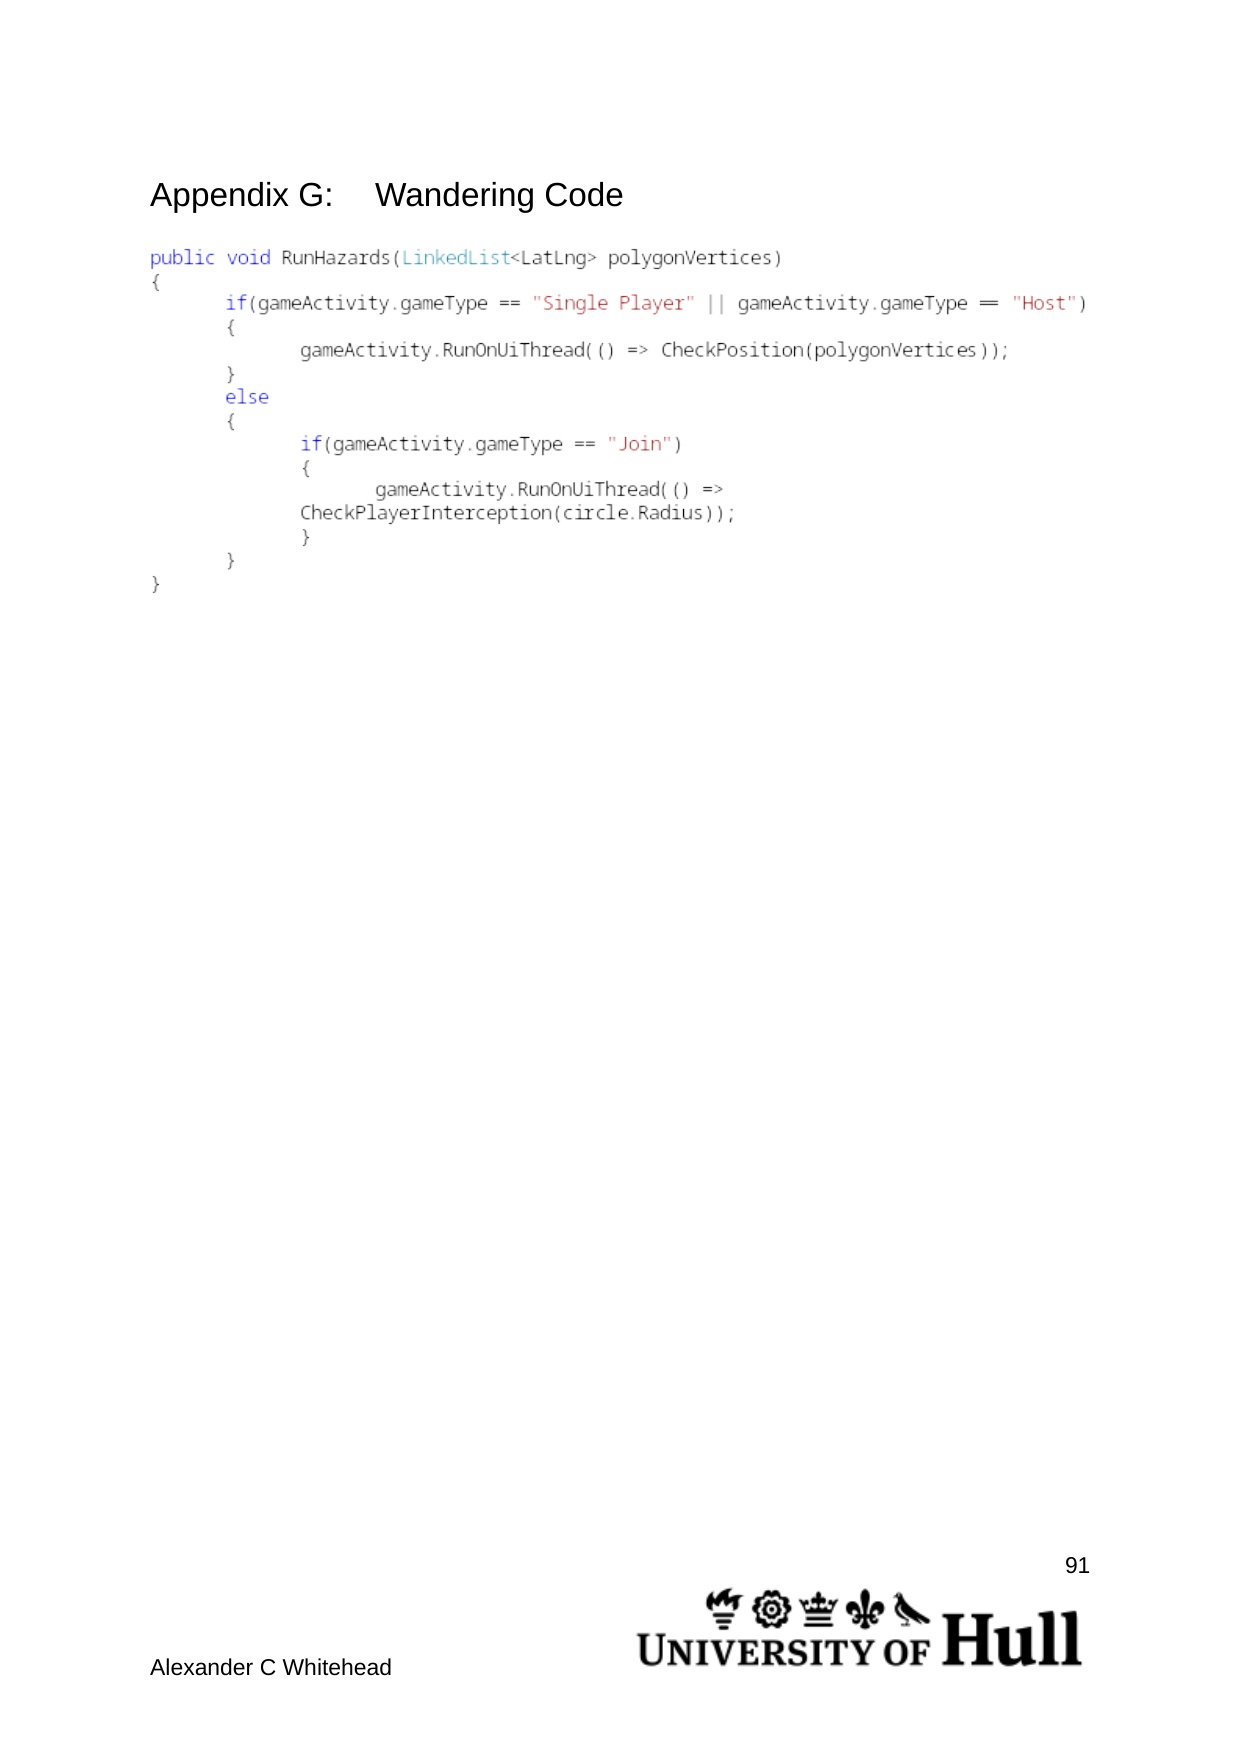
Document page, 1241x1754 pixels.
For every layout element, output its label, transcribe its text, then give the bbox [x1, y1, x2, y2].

subtitle Wandering Code [150, 175, 1090, 213]
picture [630, 1578, 1091, 1676]
